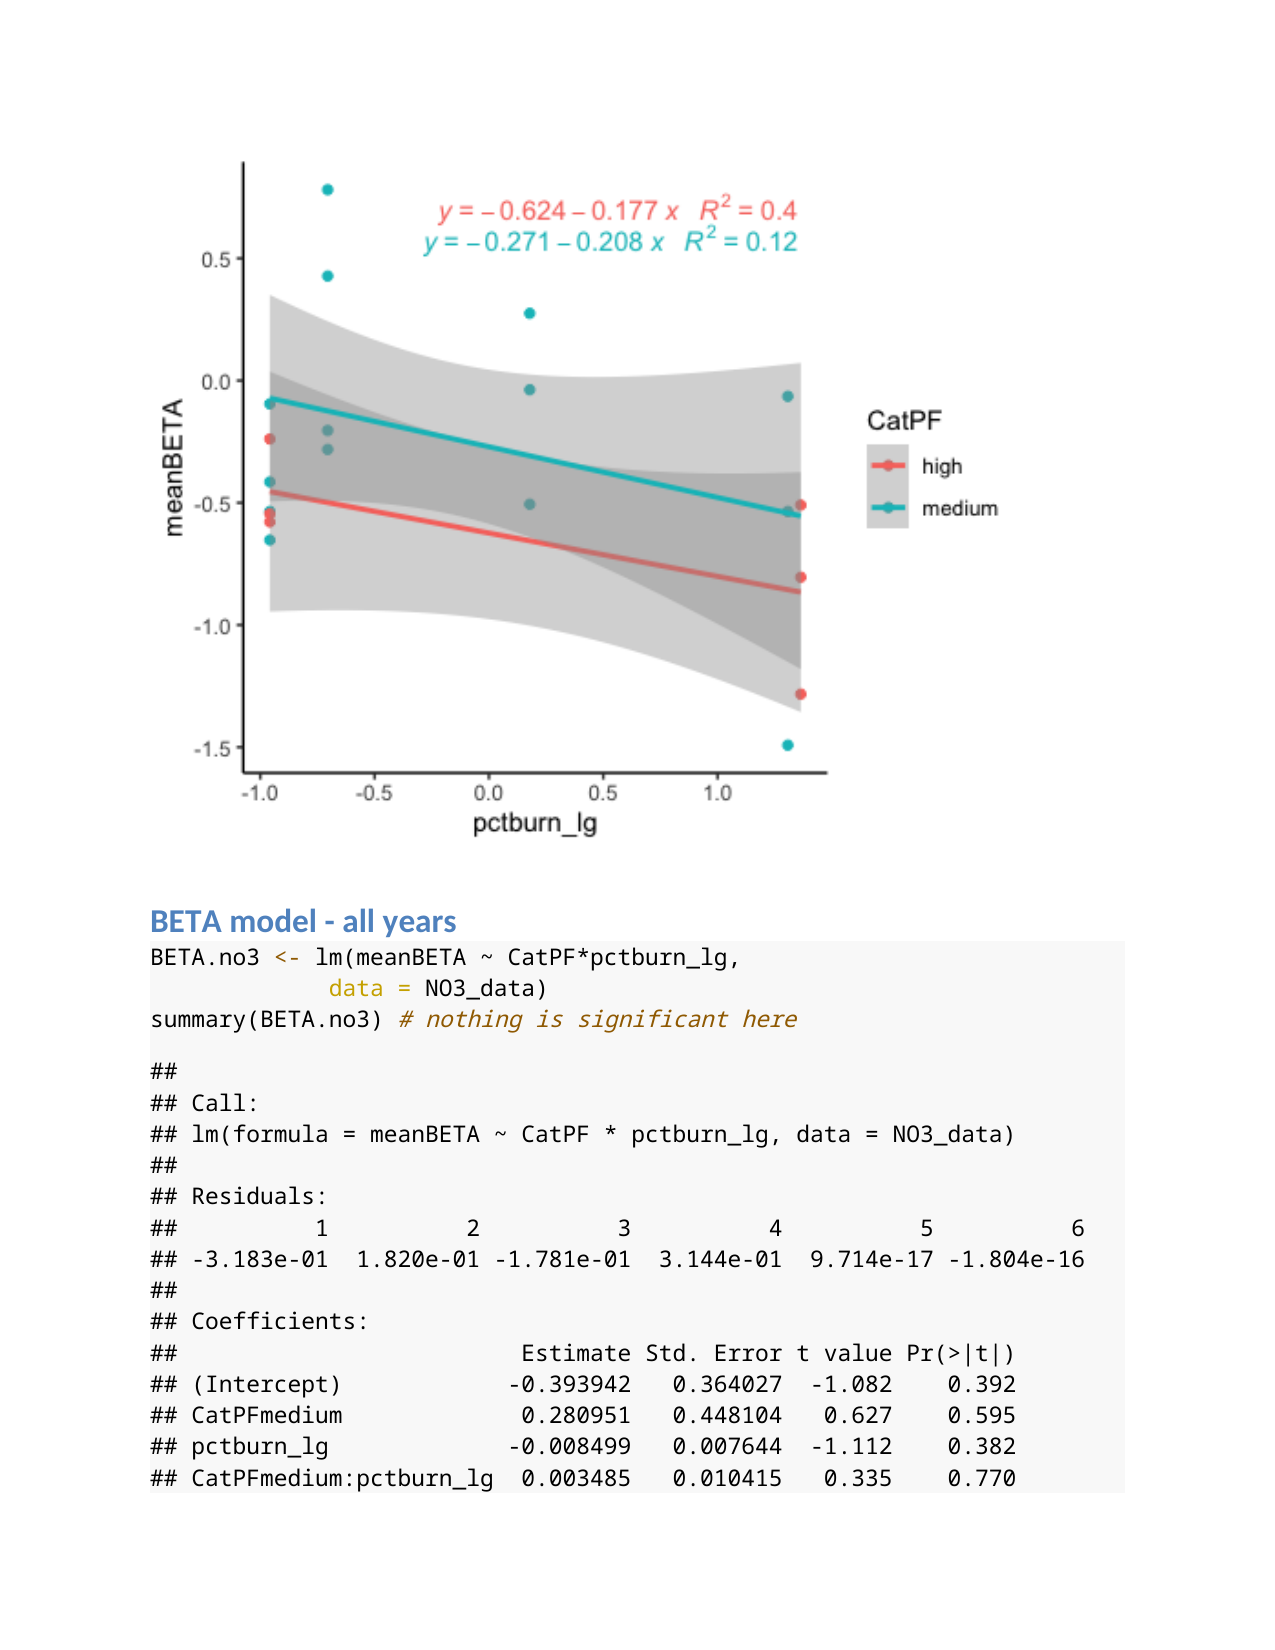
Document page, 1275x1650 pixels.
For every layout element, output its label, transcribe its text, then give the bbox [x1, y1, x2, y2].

subtitle BETA model - all years [150, 900, 1125, 941]
picture [150, 150, 1025, 850]
text BETA.no3 <- lm(meanBETA ~ CatPF*pctburn_lg, data = NO3_data) summary(BETA.no3) # nothing is significant here [549, 941, 1125, 1034]
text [150, 1055, 1125, 1493]
